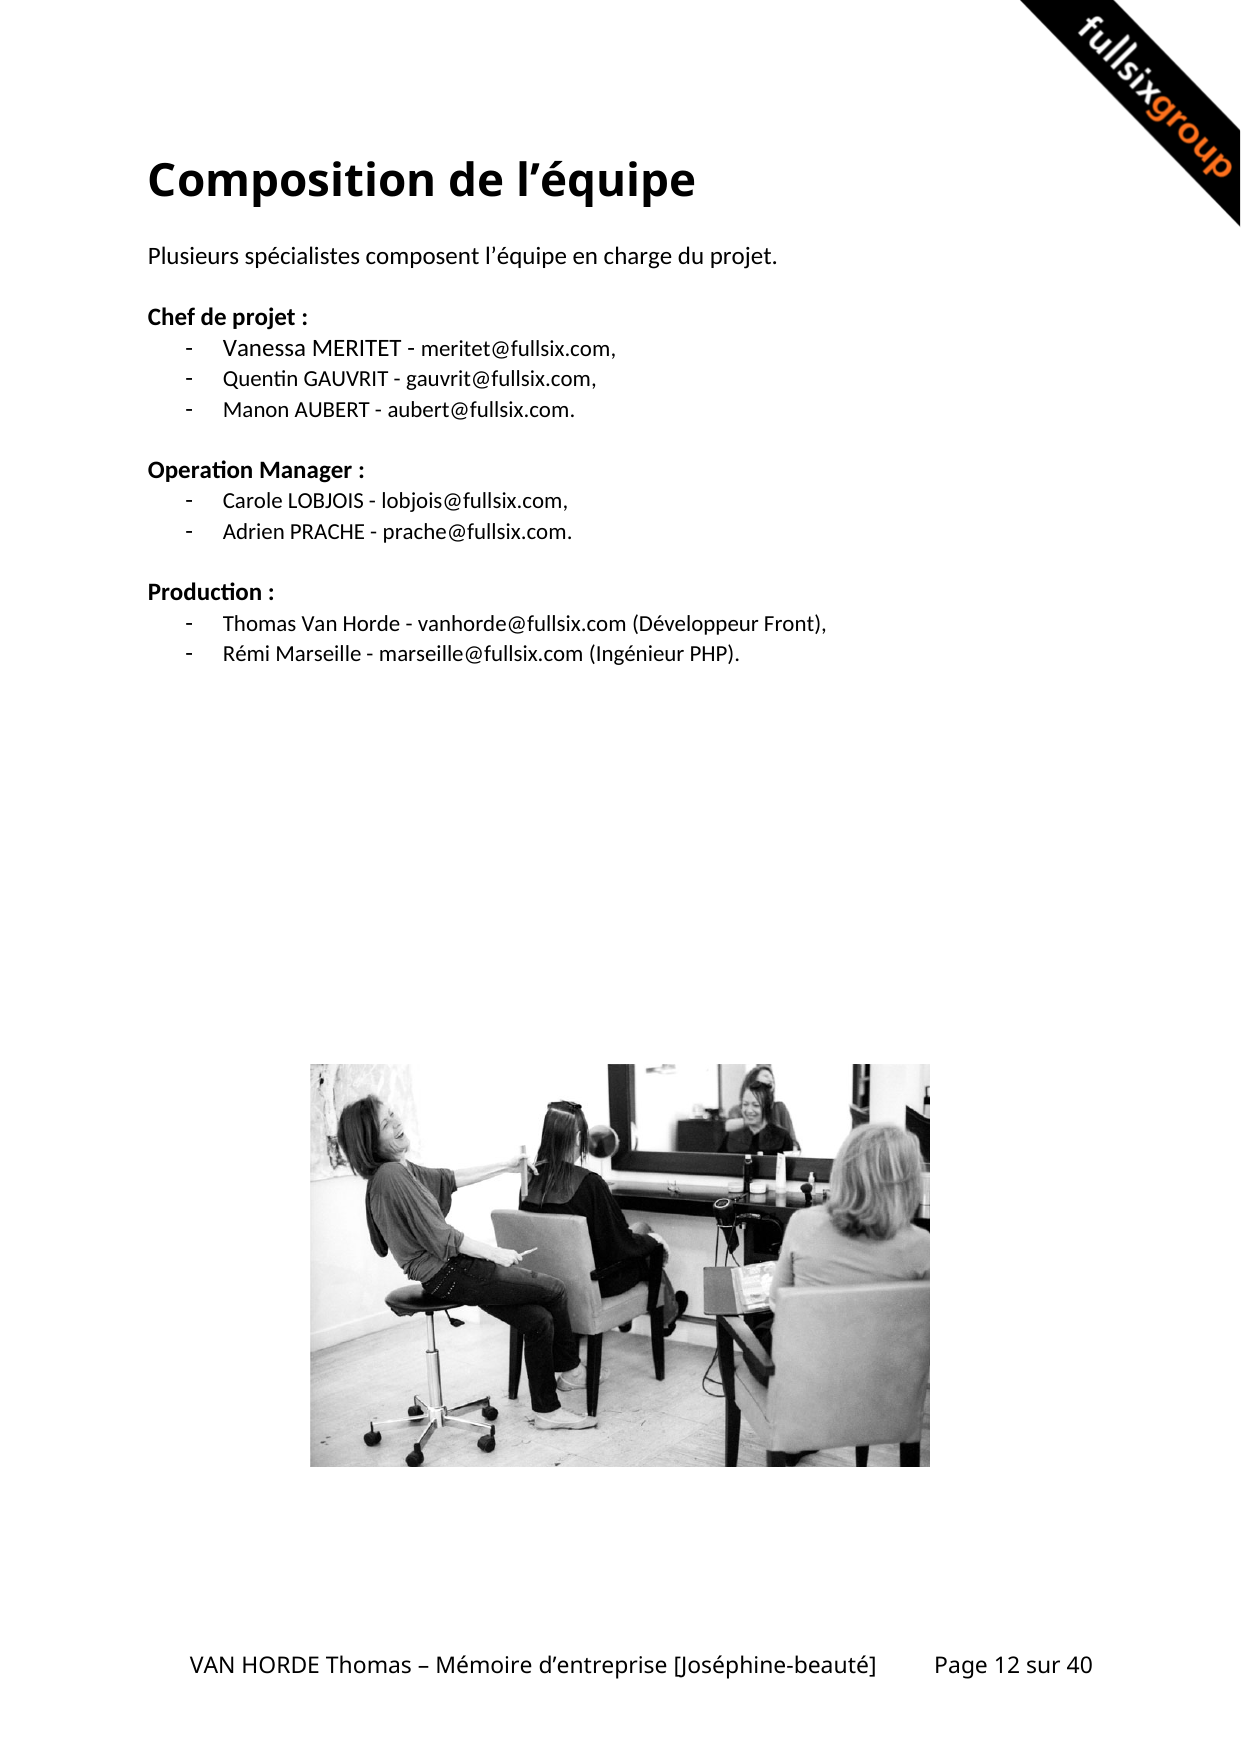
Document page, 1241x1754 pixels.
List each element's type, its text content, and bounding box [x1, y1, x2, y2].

text Operation Manager : [148, 454, 1093, 485]
picture [1017, 0, 1241, 237]
text Chef de projet : [148, 302, 1093, 332]
list Adrien PRACHE - prache@fullsix.com. [185, 515, 1093, 546]
picture [310, 1064, 930, 1467]
list Carole LOBJOIS - lobjois@fullsix.com, [185, 485, 1093, 515]
list Vanessa MERITET - meritet@fullsix.com, [185, 332, 1093, 363]
list Quentin GAUVRIT - gauvrit@fullsix.com, [185, 363, 1093, 393]
text Plusieurs spécialistes composent l’équipe en charge du projet. [148, 241, 1093, 271]
list Rémi Marseille - marseille@fullsix.com (Ingénieur PHP). [185, 637, 1093, 668]
list Thomas Van Horde - vanhorde@fullsix.com (Développeur Front), [185, 607, 1093, 637]
text Composition de l’équipe [148, 148, 1093, 210]
text Production : [148, 576, 1093, 607]
list Manon AUBERT - aubert@fullsix.com. [185, 393, 1093, 424]
